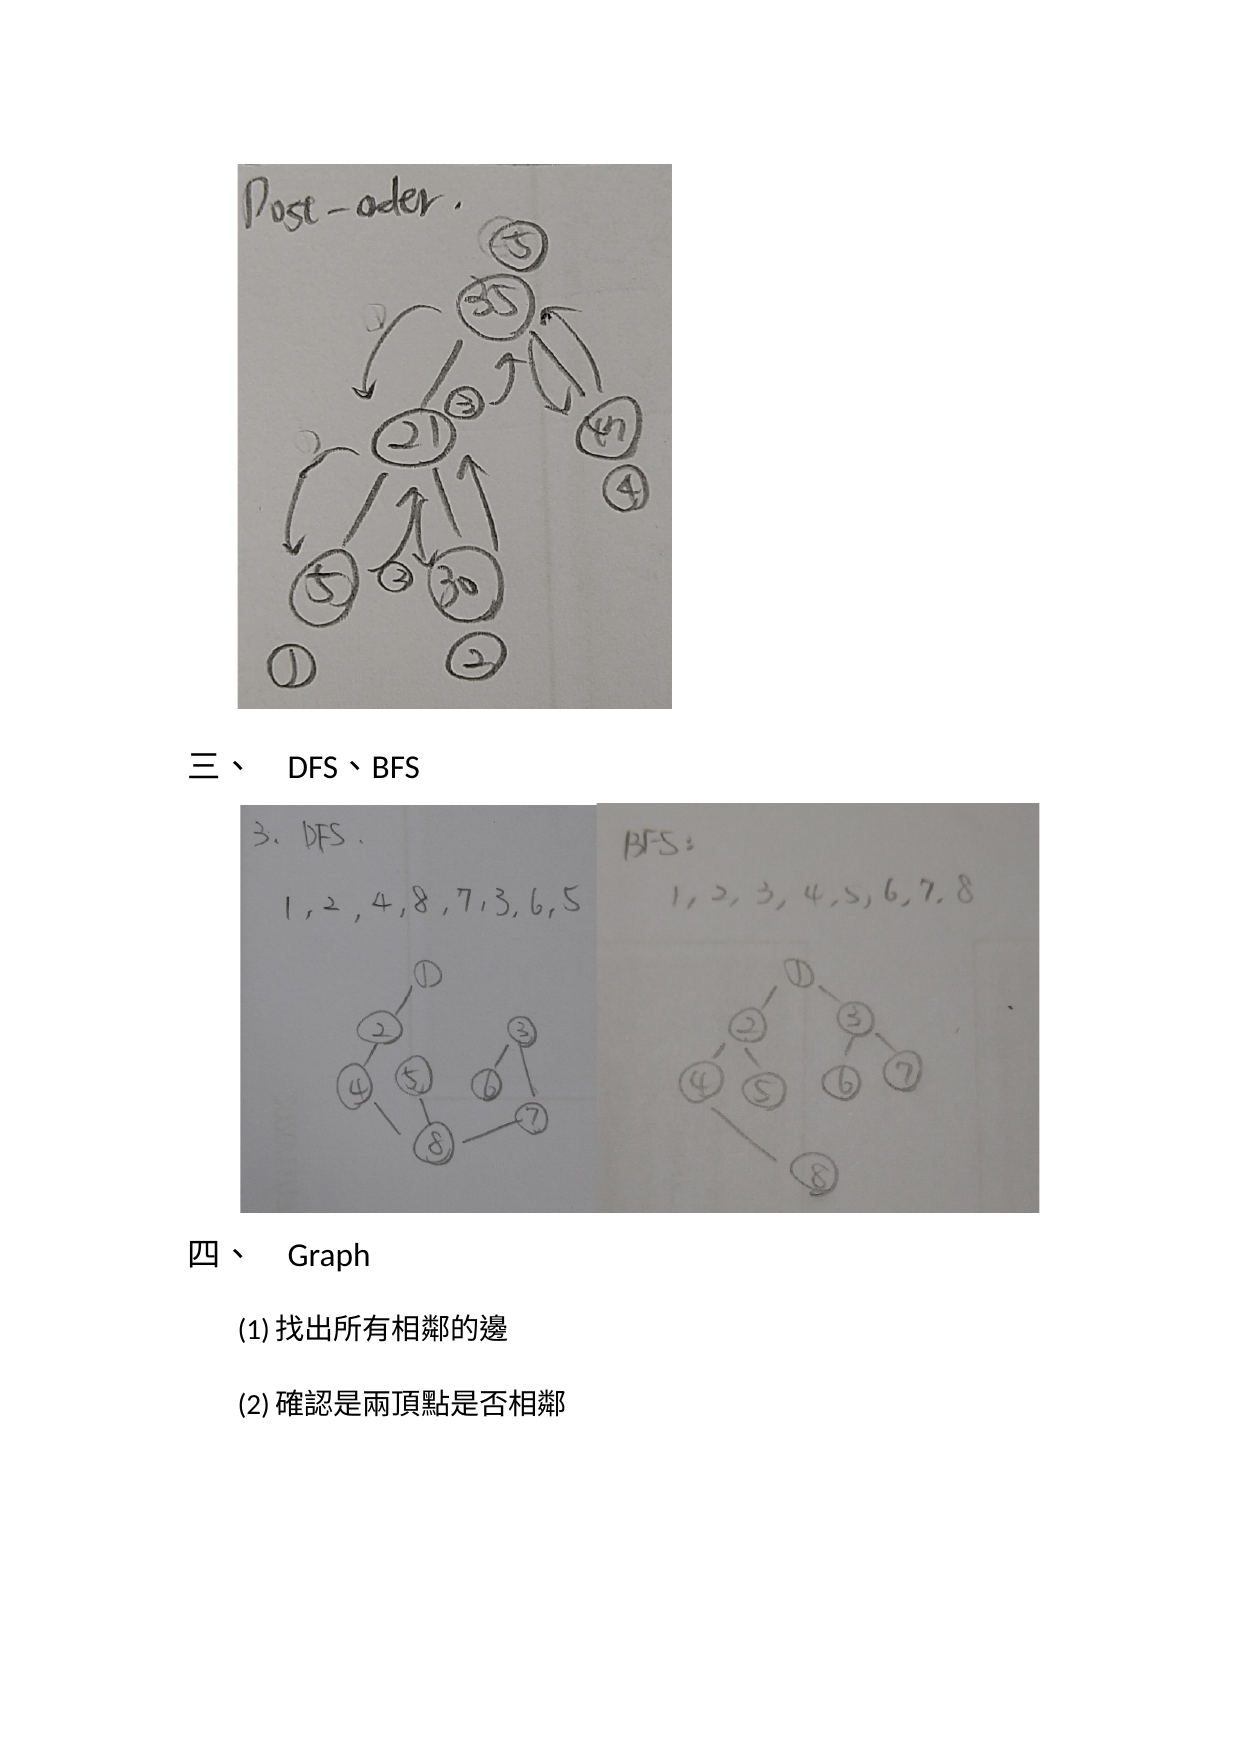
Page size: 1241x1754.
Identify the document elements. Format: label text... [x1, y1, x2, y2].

list 確認是兩頂點是否相鄰 [237, 1364, 1053, 1439]
list 找出所有相鄰的邊 [237, 1289, 1053, 1364]
list DFS、BFS [187, 727, 1053, 802]
picture [240, 803, 1040, 1213]
list Graph [187, 1214, 1053, 1289]
picture [237, 164, 672, 709]
